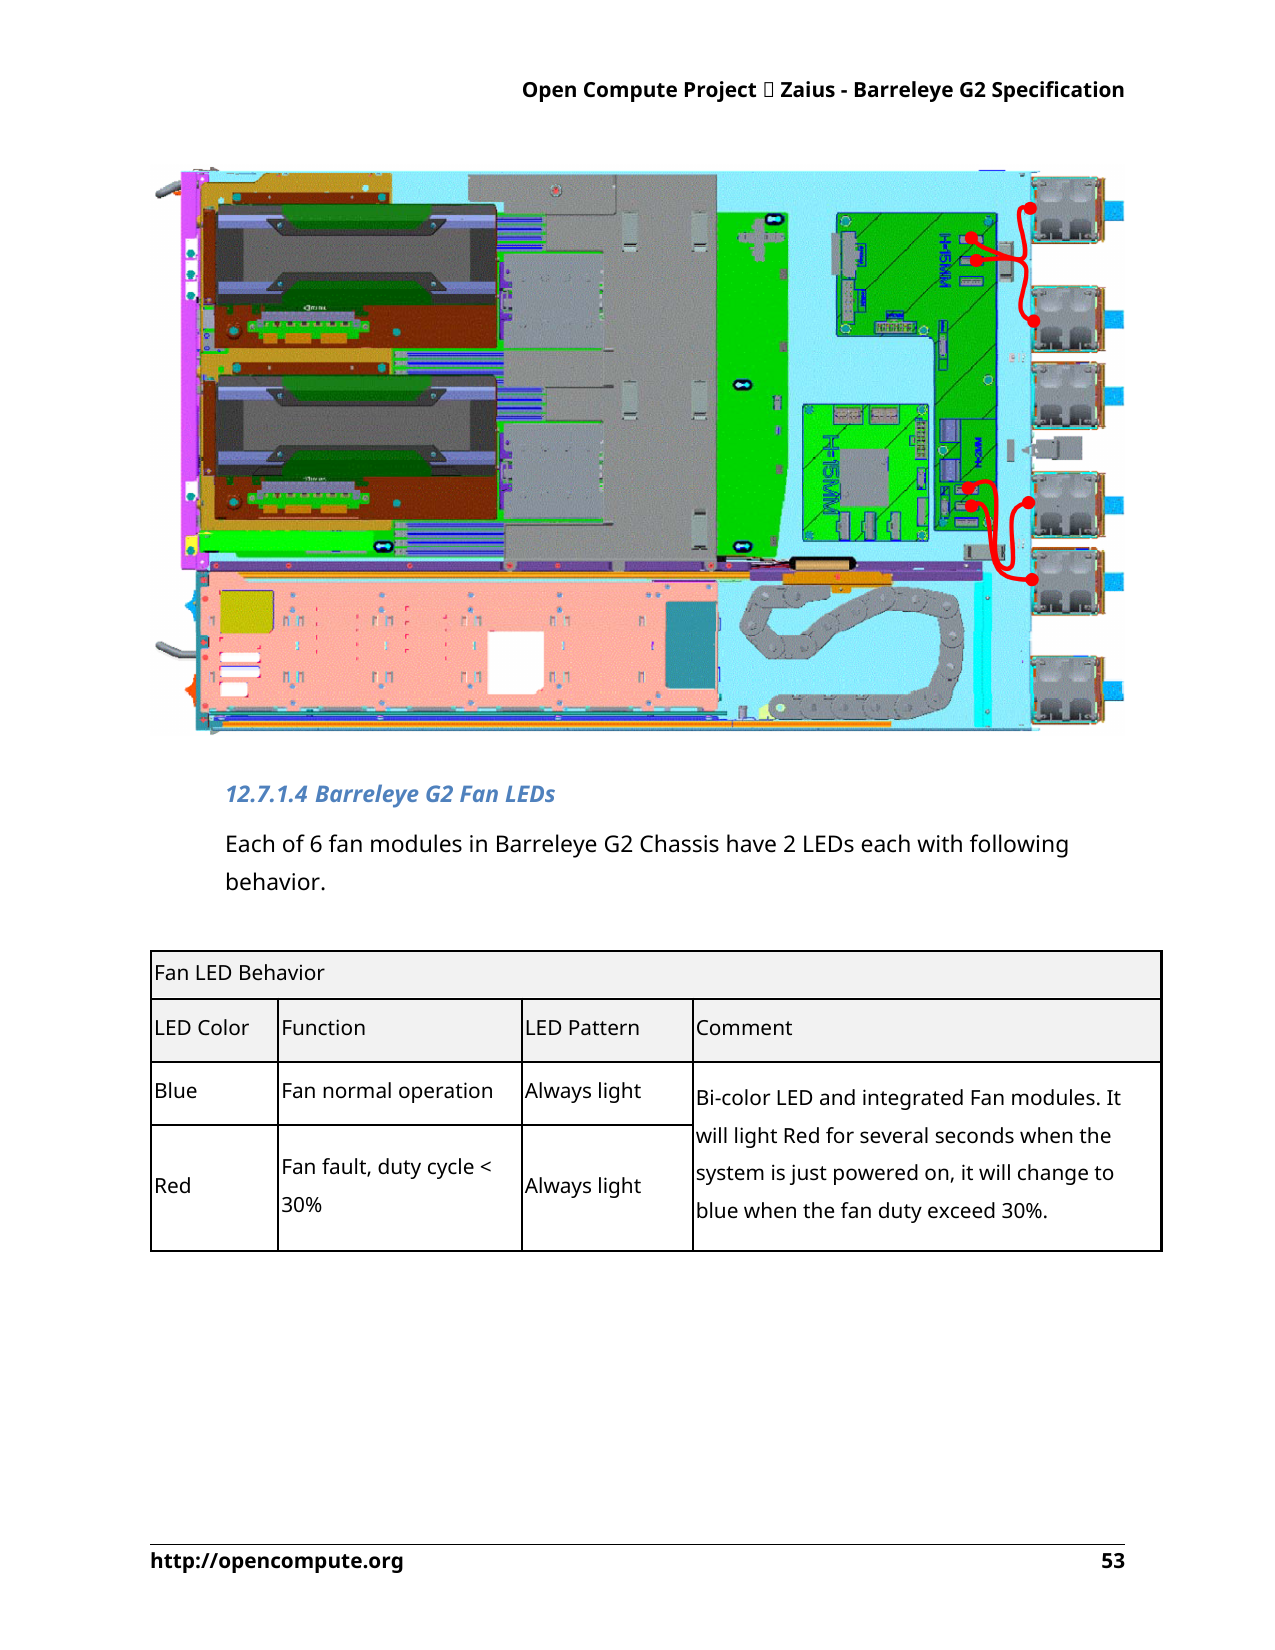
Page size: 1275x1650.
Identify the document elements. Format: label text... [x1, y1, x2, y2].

table_cell LED Color [152, 1000, 277, 1061]
table_cell Comment [694, 1000, 1160, 1061]
table_cell Bi-color LED and integrated Fan modules. It will light Red for several seconds when the system is just powered on, it will change to blue when the fan duty exceed 30%. [694, 1063, 1160, 1250]
table_header Fan LED Behavior [152, 952, 1160, 997]
table_cell Red [152, 1126, 277, 1250]
table_cell Always light [523, 1063, 692, 1124]
table_cell Fan normal operation [279, 1063, 521, 1124]
table_cell Always light [523, 1126, 692, 1250]
table_cell LED Pattern [523, 1000, 692, 1061]
picture [150, 164, 1125, 736]
table_cell Fan fault, duty cycle < 30% [279, 1126, 521, 1250]
text Each of 6 fan modules in Barreleye G2 Chassis have 2 LEDs each with following behavior. [225, 825, 1125, 900]
table_cell Function [279, 1000, 521, 1061]
table_cell Blue [152, 1063, 277, 1124]
subtitle Barreleye G2 Fan LEDs [225, 775, 1125, 812]
